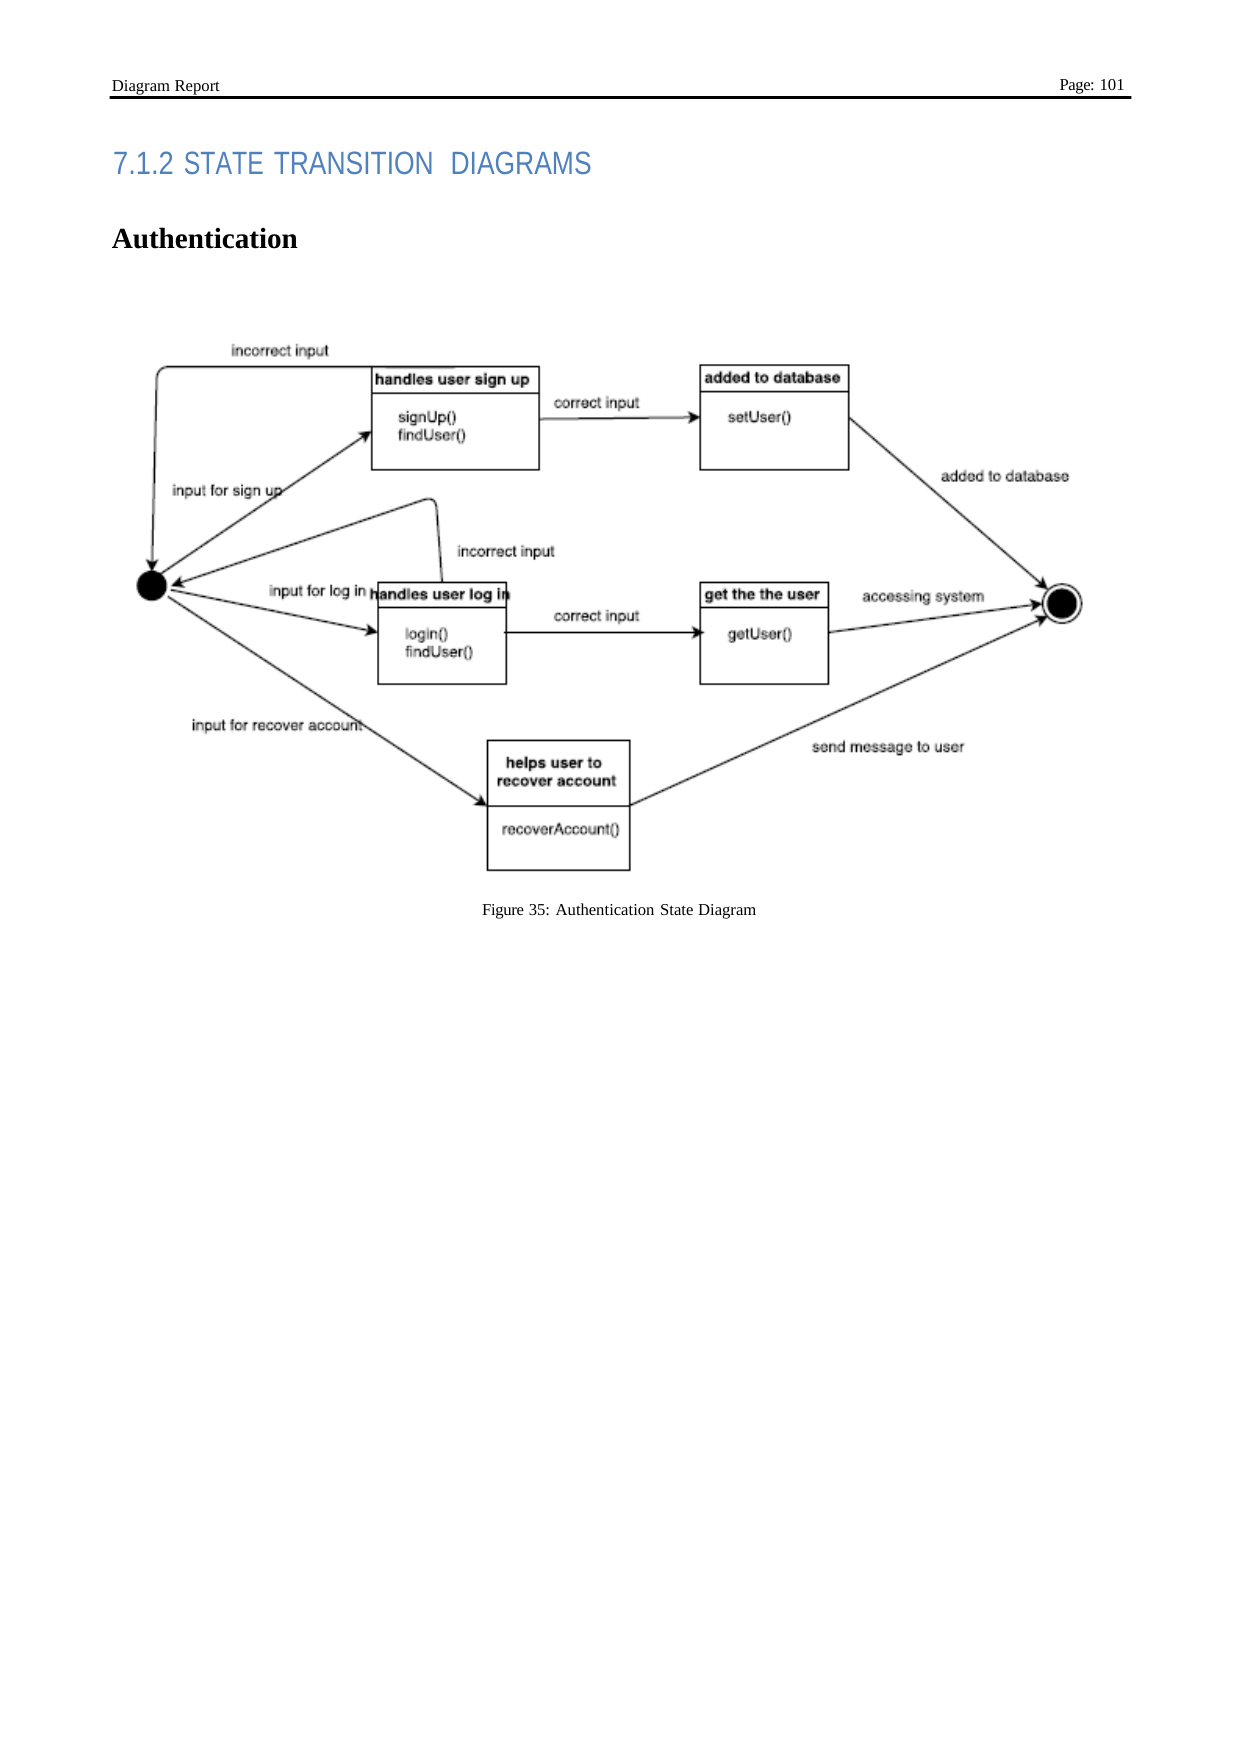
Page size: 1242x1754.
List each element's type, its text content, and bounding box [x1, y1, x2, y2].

text Diagram Report [112, 79, 1133, 94]
text Figure 35: Authentication State Diagram [482, 903, 1133, 918]
text Authentication [112, 226, 1133, 254]
text 7.1.2 STATE TRANSITION DIAGRAMS [113, 148, 1133, 181]
